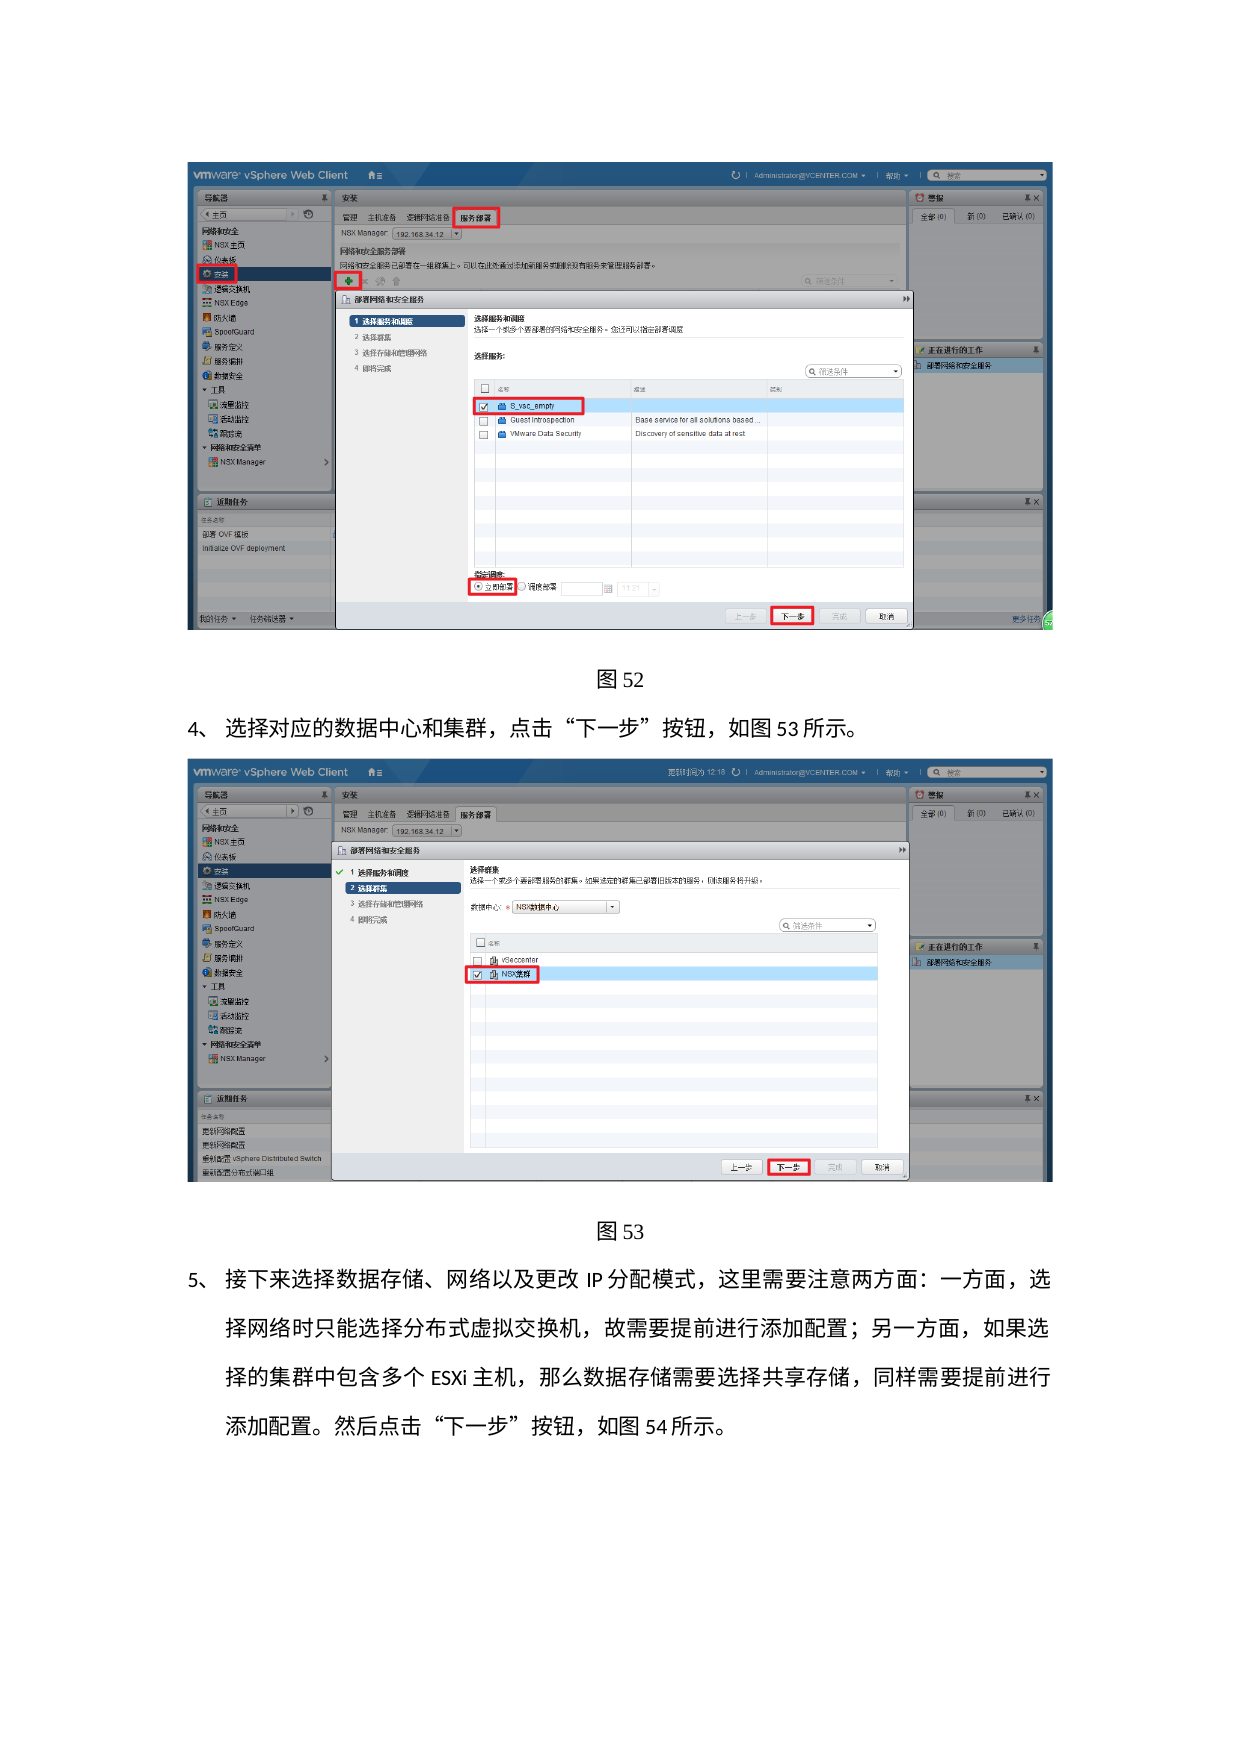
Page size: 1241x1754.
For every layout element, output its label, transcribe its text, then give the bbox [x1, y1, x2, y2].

text 图53 [187, 1214, 1053, 1246]
picture [187, 162, 1053, 630]
picture [187, 758, 1053, 1182]
list 接下来选择数据存储、网络以及更改IP分配模式，这里需要注意两方面：一方面，选择网络时只能选择分布式虚拟交换机，故需要提前进行添加配置；另一方面，如果选择的集群中包含多个ESXi主机，那么数据存储需要选择共享存储，同样需要提前进行添加配置。然后点击“下一步”按钮，如图54所示。 [187, 1262, 1053, 1441]
list 选择对应的数据中心和集群，点击“下一步”按钮，如图53所示。 [187, 710, 1053, 743]
text 图52 [187, 662, 1053, 694]
